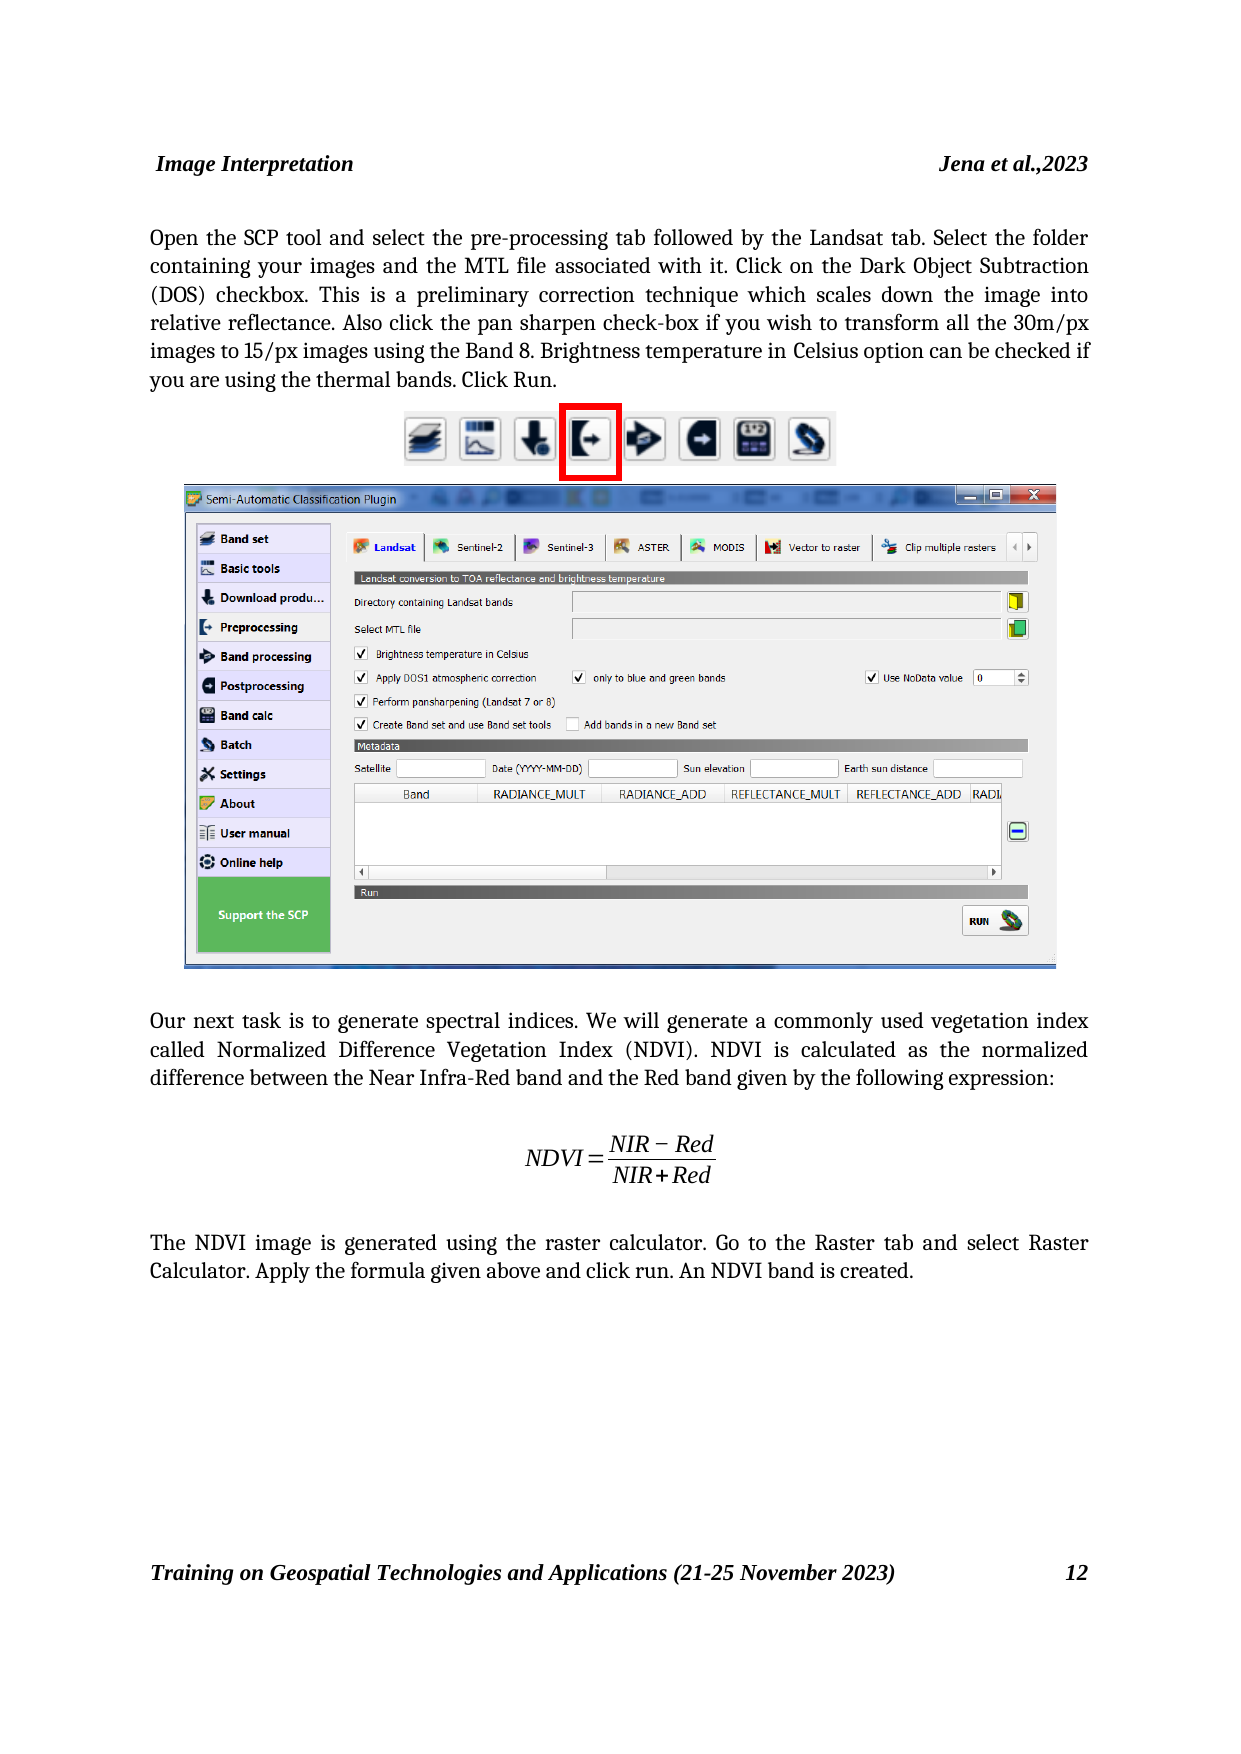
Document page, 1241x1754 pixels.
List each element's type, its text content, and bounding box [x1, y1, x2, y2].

text Our next task is to generate spectral indices. We will generate a commonly used vegetation index called Normalized Difference Vegetation Index (NDVI). NDVI is calculated as the normalized difference between the Near Infra-Red band and the Red band given by the following expression: [150, 1008, 1090, 1091]
picture [622, 411, 837, 466]
picture [566, 411, 616, 466]
text Open the SCP tool and select the pre-processing tab followed by the Landsat tab. Select the folder containing your images and the MTL file associated with it. Click on the Dark Object Subtraction (DOS) checkbox. This is a preliminary correction technique which scales down the image into relative reflectance. Also click the pan sharpen check-box if you wish to transform all the 30m/px images to 15/px images using the Band 8. Brightness temperature in Celsius option can be checked if you are using the thermal bands. Click Run. [150, 224, 1090, 393]
picture [184, 484, 1057, 969]
picture [403, 411, 559, 466]
text The NDVI image is generated using the raster calculator. Go to the Raster tab and select Raster Calculator. Apply the formula given above and click run. An NDVI band is created. [150, 1229, 1090, 1284]
